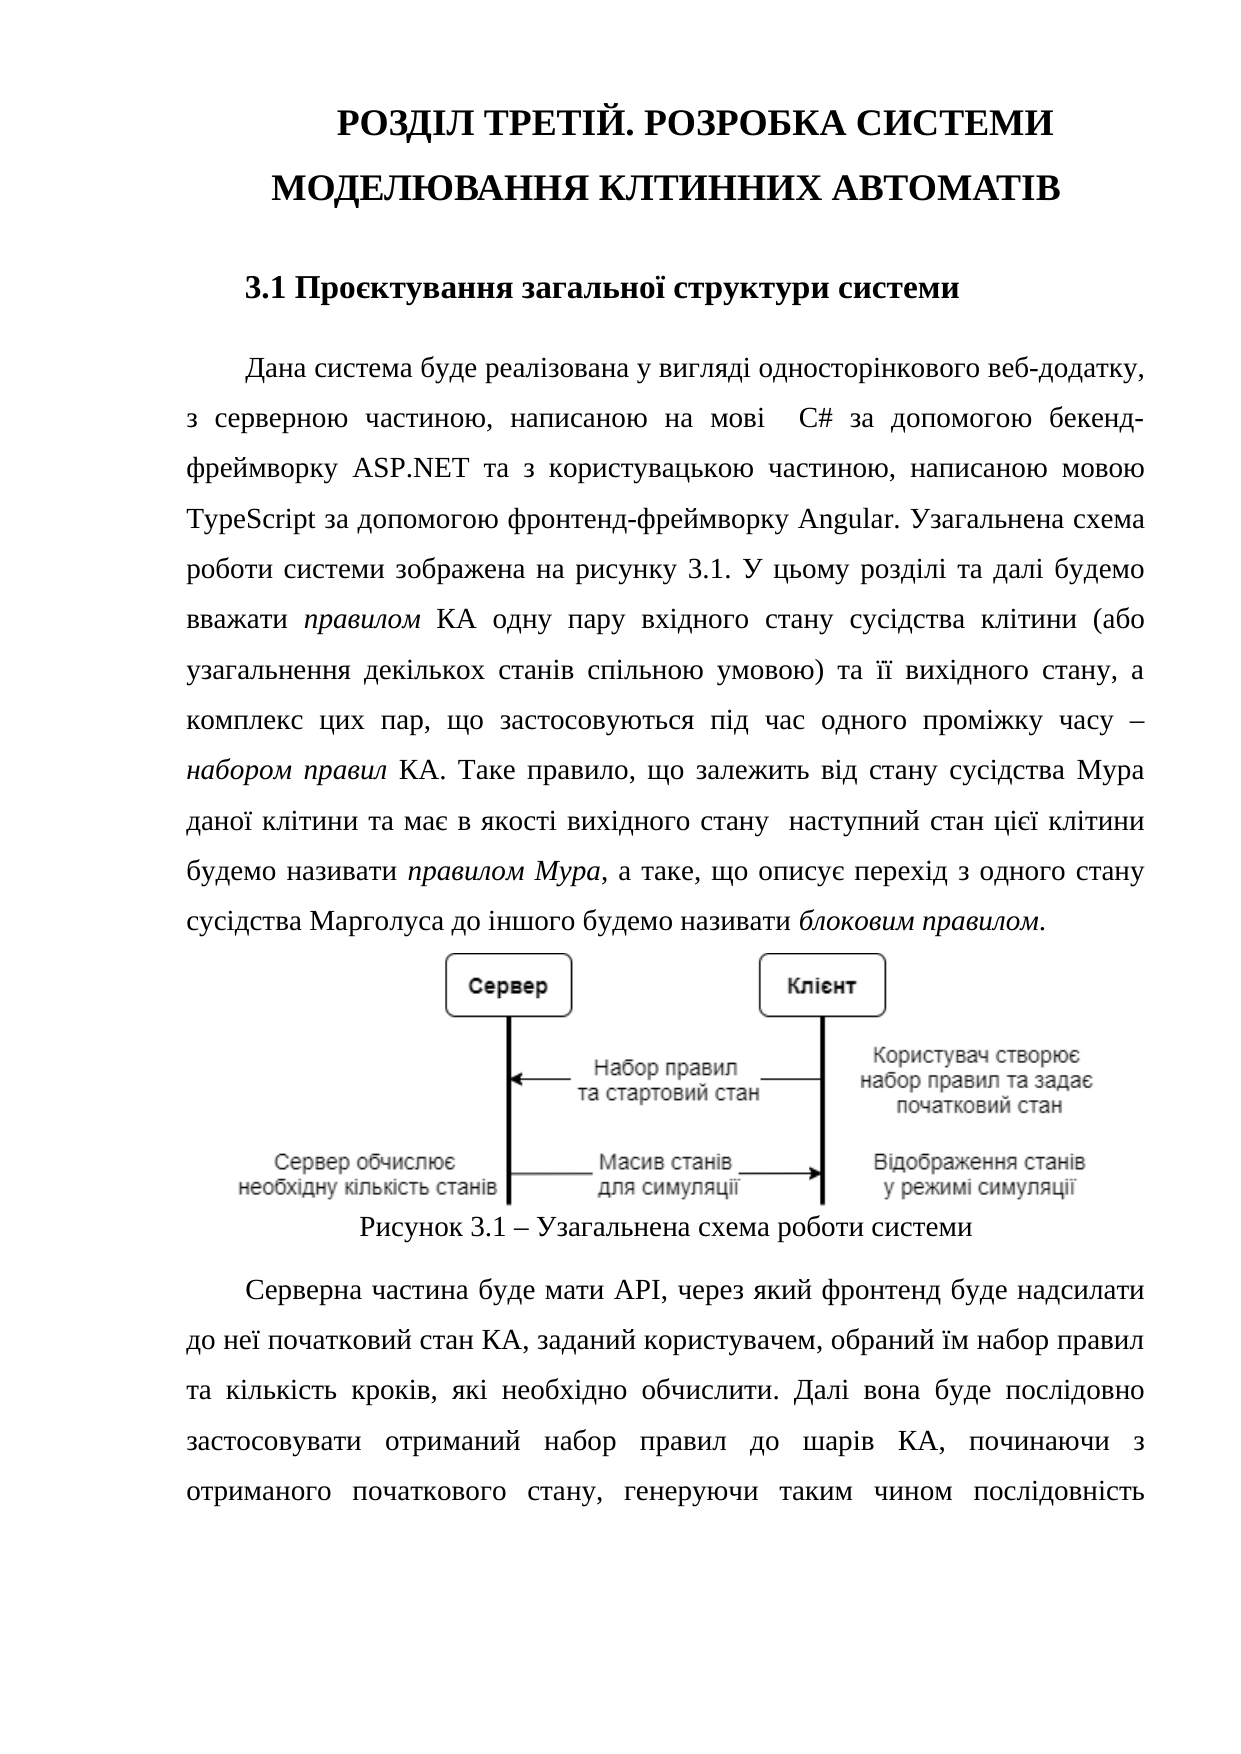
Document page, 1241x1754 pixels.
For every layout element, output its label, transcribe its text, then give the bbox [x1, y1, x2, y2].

picture [226, 953, 1106, 1209]
subtitle 3.1 Проєктування загальної структури системи [186, 267, 1146, 306]
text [186, 1272, 1146, 1507]
subtitle РОЗДІЛ ТРЕТІЙ. РОЗРОБКА СИСТЕМИ МОДЕЛЮВАННЯ КЛТИННИХ АВТОМАТІВ [186, 101, 1146, 208]
subtitle Рисунок 3.1 – Узагальнена схема роботи системи [186, 1209, 1146, 1242]
text Дана система буде реалізована у вигляді односторінкового веб-додатку, з серверною частиною, написаною на мові C# за допомогою бекенд-фреймворку ASP.NET та з користувацькою частиною, написаною мовою TypeScript за допомогою фронтенд-фреймворку Angular. Узагальнена схема роботи системи зображена на рисунку 3.1. У цьому розділі та далі будемо вважати правилом КА одну пару вхідного стану сусідства клітини (або узагальнення декількох станів спільною умовою) та її вихідного стану, а комплекс цих пар, що застосовуються під час одного проміжку часу – набором правил КА. Таке правило, що залежить від стану сусідства Мура даної клітини та має в якості вихідного стану наступний стан цієї клітини будемо називати правилом Мура, а таке, що описує перехід з одного стану сусідства Марголуса до іншого будемо називати блоковим правилом. [186, 350, 1146, 937]
